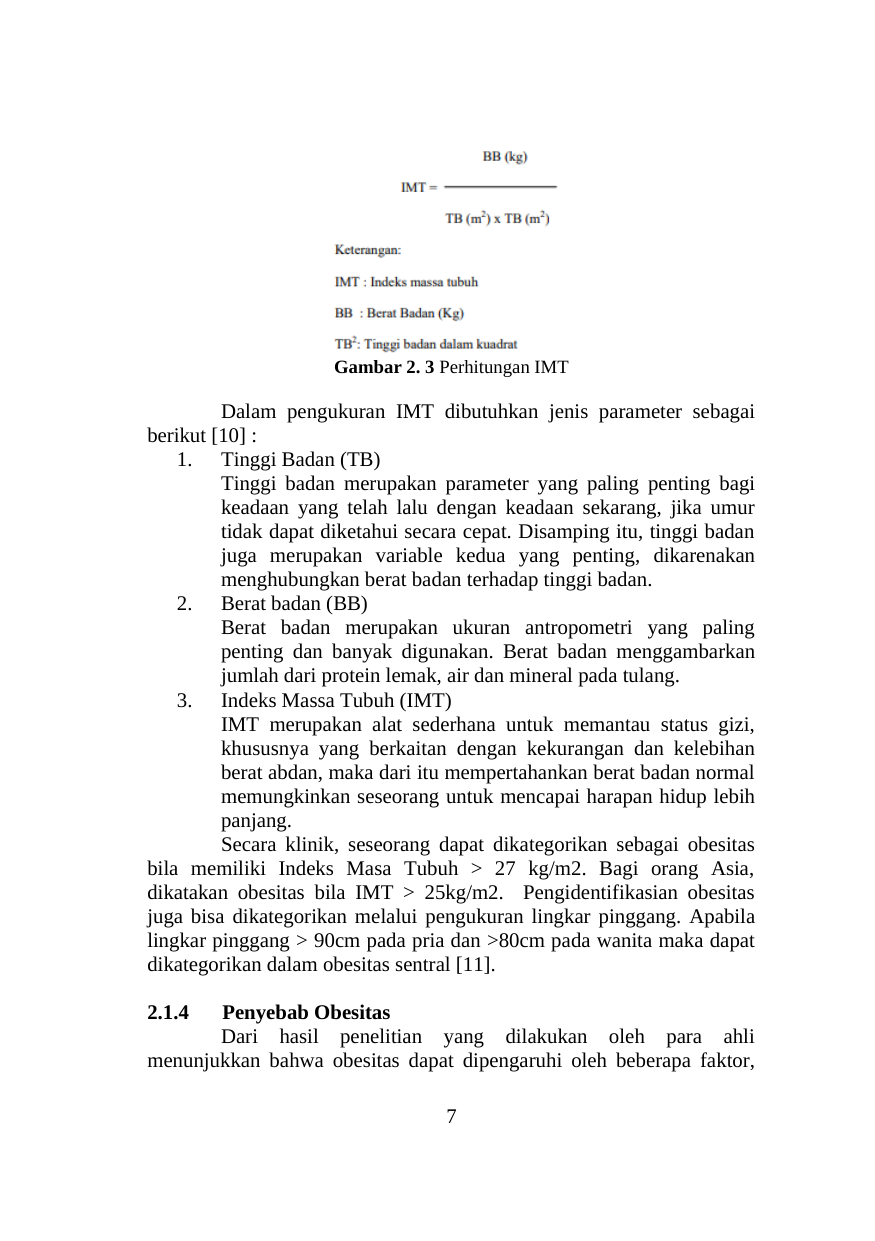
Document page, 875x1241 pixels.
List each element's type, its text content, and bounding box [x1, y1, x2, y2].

text Berat badan merupakan ukuran antropometri yang paling penting dan banyak digunakan. Berat badan menggambarkan jumlah dari protein lemak, air dan mineral pada tulang. [221, 615, 756, 687]
list Indeks Massa Tubuh (IMT) [177, 687, 756, 712]
list Tinggi Badan (TB) [177, 447, 756, 471]
text Gambar 2. 3 Perhitungan IMT [147, 356, 756, 378]
picture [323, 147, 579, 357]
text Secara klinik, seseorang dapat dikategorikan sebagai obesitas bila memiliki Indeks Masa Tubuh > 27 kg/m2. Bagi orang Asia, dikatakan obesitas bila IMT > 25kg/m2. Pengidentifikasian obesitas juga bisa dikategorikan melalui pengukuran lingkar pinggang. Apabila lingkar pinggang > 90cm pada pria dan >80cm pada wanita maka dapat dikategorikan dalam obesitas sentral [11]. [147, 832, 756, 976]
list Berat badan (BB) [177, 591, 756, 615]
text Dalam pengukuran IMT dibutuhkan jenis parameter sebagai berikut [10] : [147, 399, 756, 447]
subtitle 2.1.4 Penyebab Obesitas [147, 1000, 756, 1024]
text Tinggi badan merupakan parameter yang paling penting bagi keadaan yang telah lalu dengan keadaan sekarang, jika umur tidak dapat diketahui secara cepat. Disamping itu, tinggi badan juga merupakan variable kedua yang penting, dikarenakan menghubungkan berat badan terhadap tinggi badan. [221, 471, 756, 591]
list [147, 1024, 756, 1072]
text IMT merupakan alat sederhana untuk memantau status gizi, khususnya yang berkaitan dengan kekurangan dan kelebihan berat abdan, maka dari itu mempertahankan berat badan normal memungkinkan seseorang untuk mencapai harapan hidup lebih panjang. [221, 712, 756, 832]
